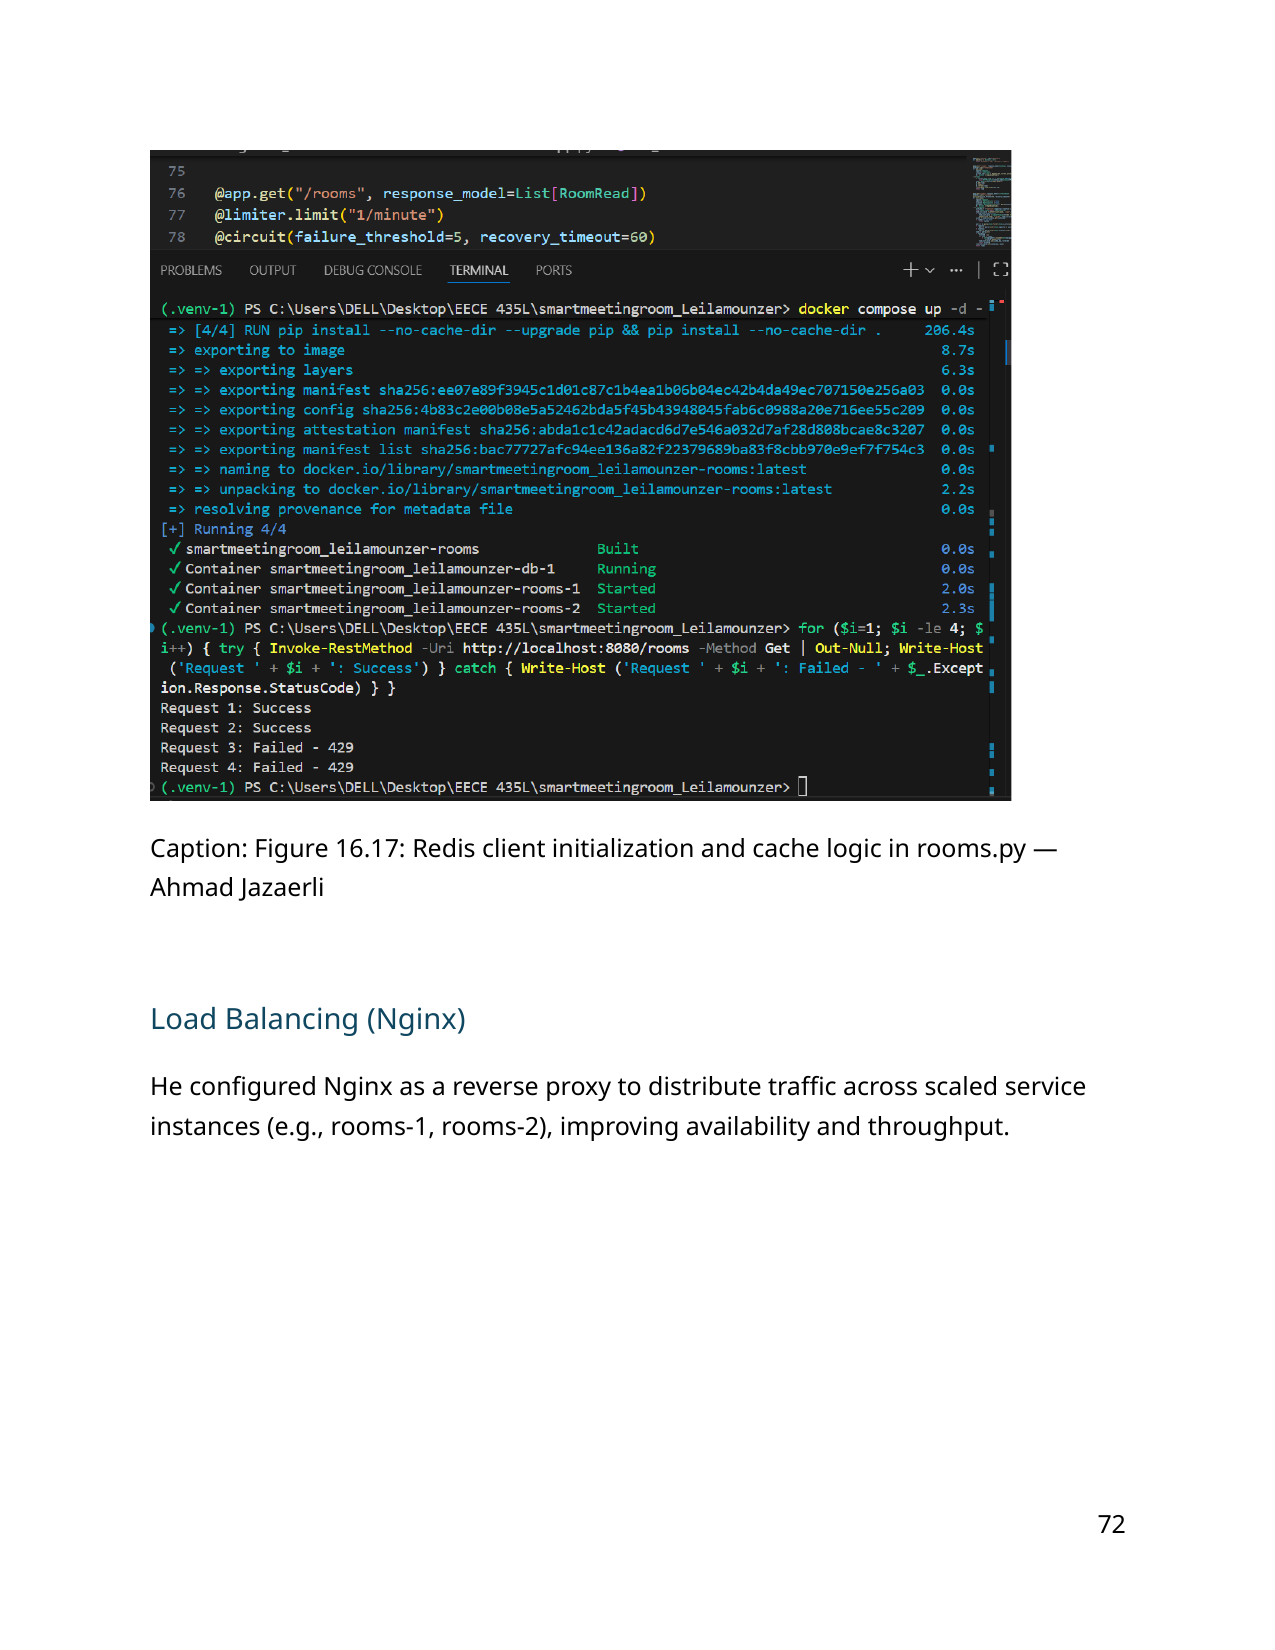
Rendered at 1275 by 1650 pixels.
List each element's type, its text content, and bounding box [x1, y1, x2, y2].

picture [150, 150, 1012, 801]
text He configured Nginx as a reverse proxy to distribute traffic across scaled service instances (e.g., rooms-1, rooms-2), improving availability and throughput. [150, 1069, 1125, 1142]
text Caption: Figure 16.17: Redis client initialization and cache logic in rooms.py — Ahmad Jazaerli [150, 831, 1125, 904]
subtitle Load Balancing (Nginx) [150, 998, 1125, 1038]
